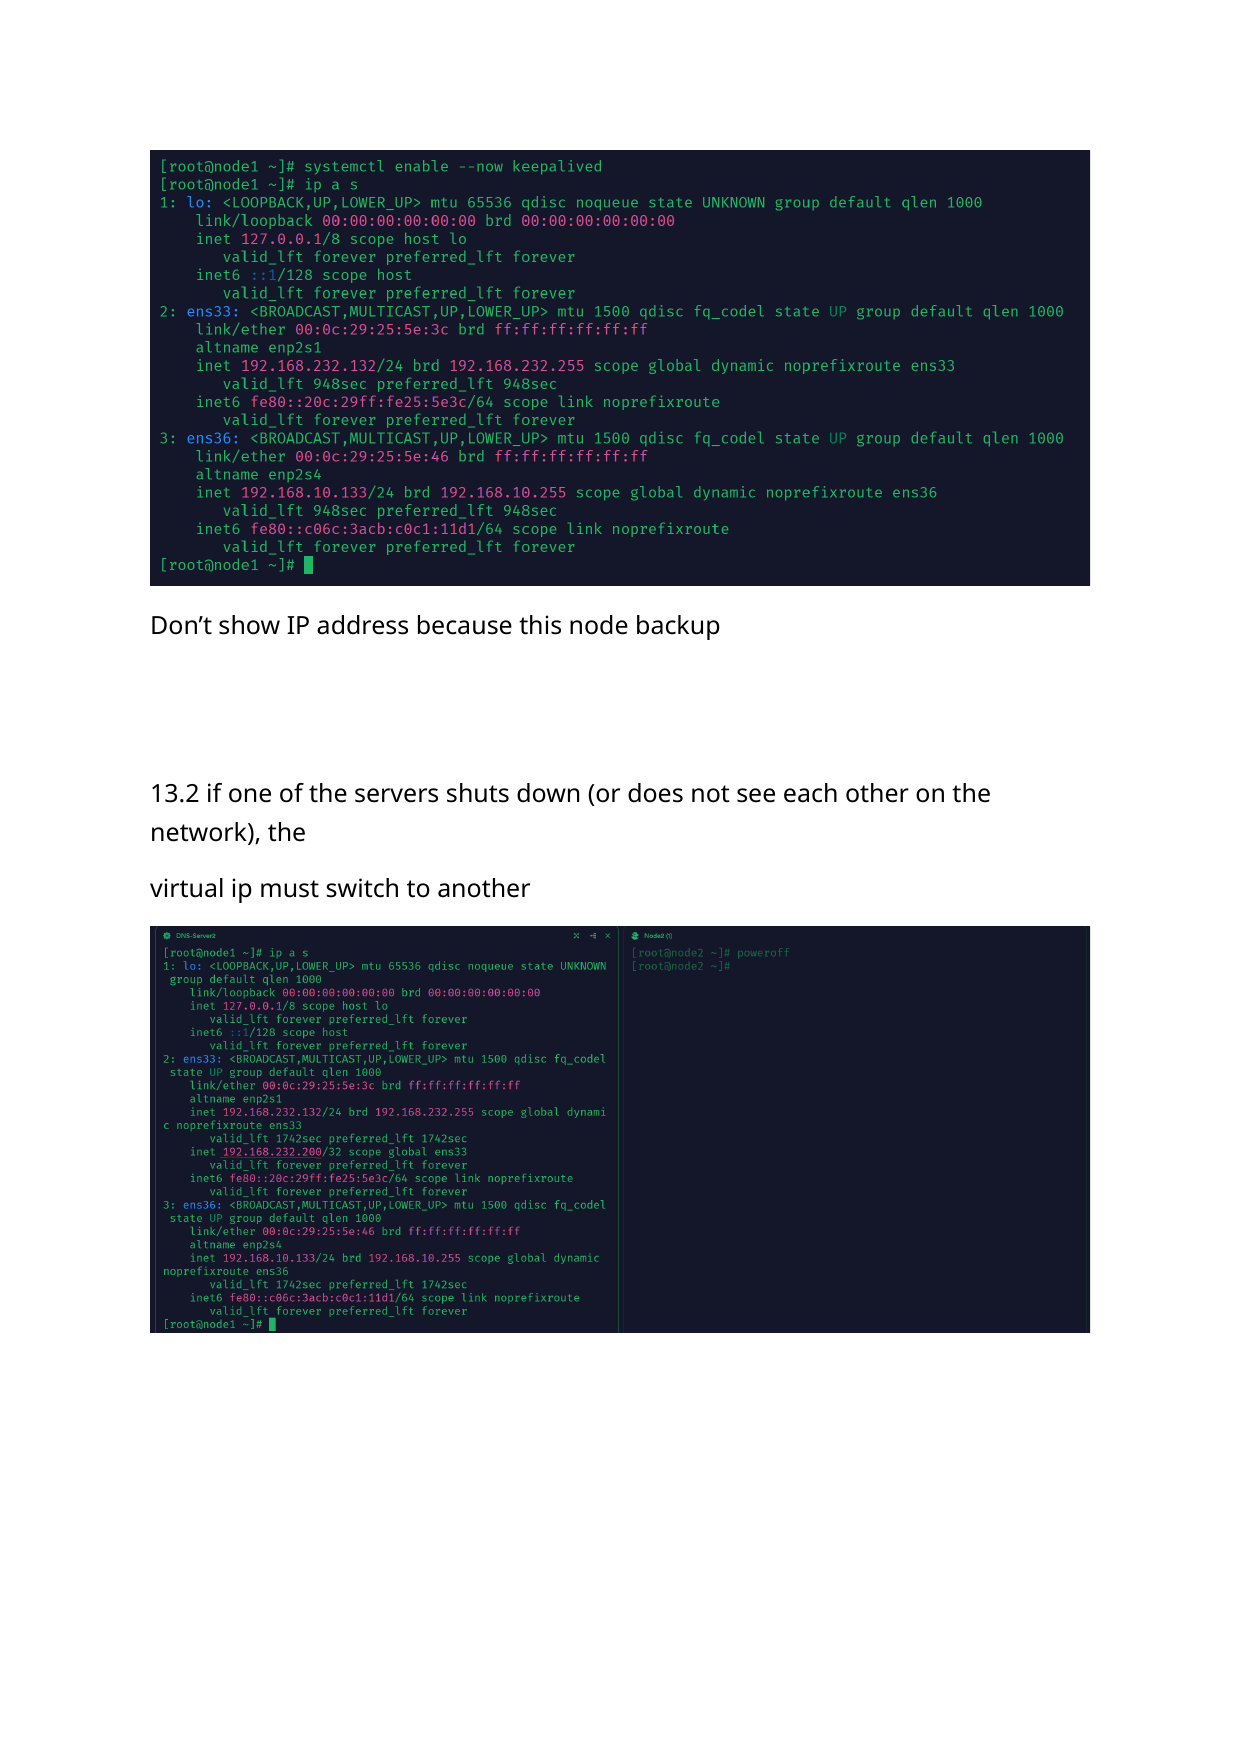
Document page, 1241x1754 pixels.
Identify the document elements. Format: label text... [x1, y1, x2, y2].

text virtual ip must switch to another [150, 870, 1090, 904]
picture [150, 926, 1091, 1333]
picture [150, 150, 1091, 586]
text 13.2 if one of the servers shuts down (or does not see each other on the network), the [150, 775, 1090, 848]
text Don’t show IP address because this node backup [150, 608, 1090, 642]
